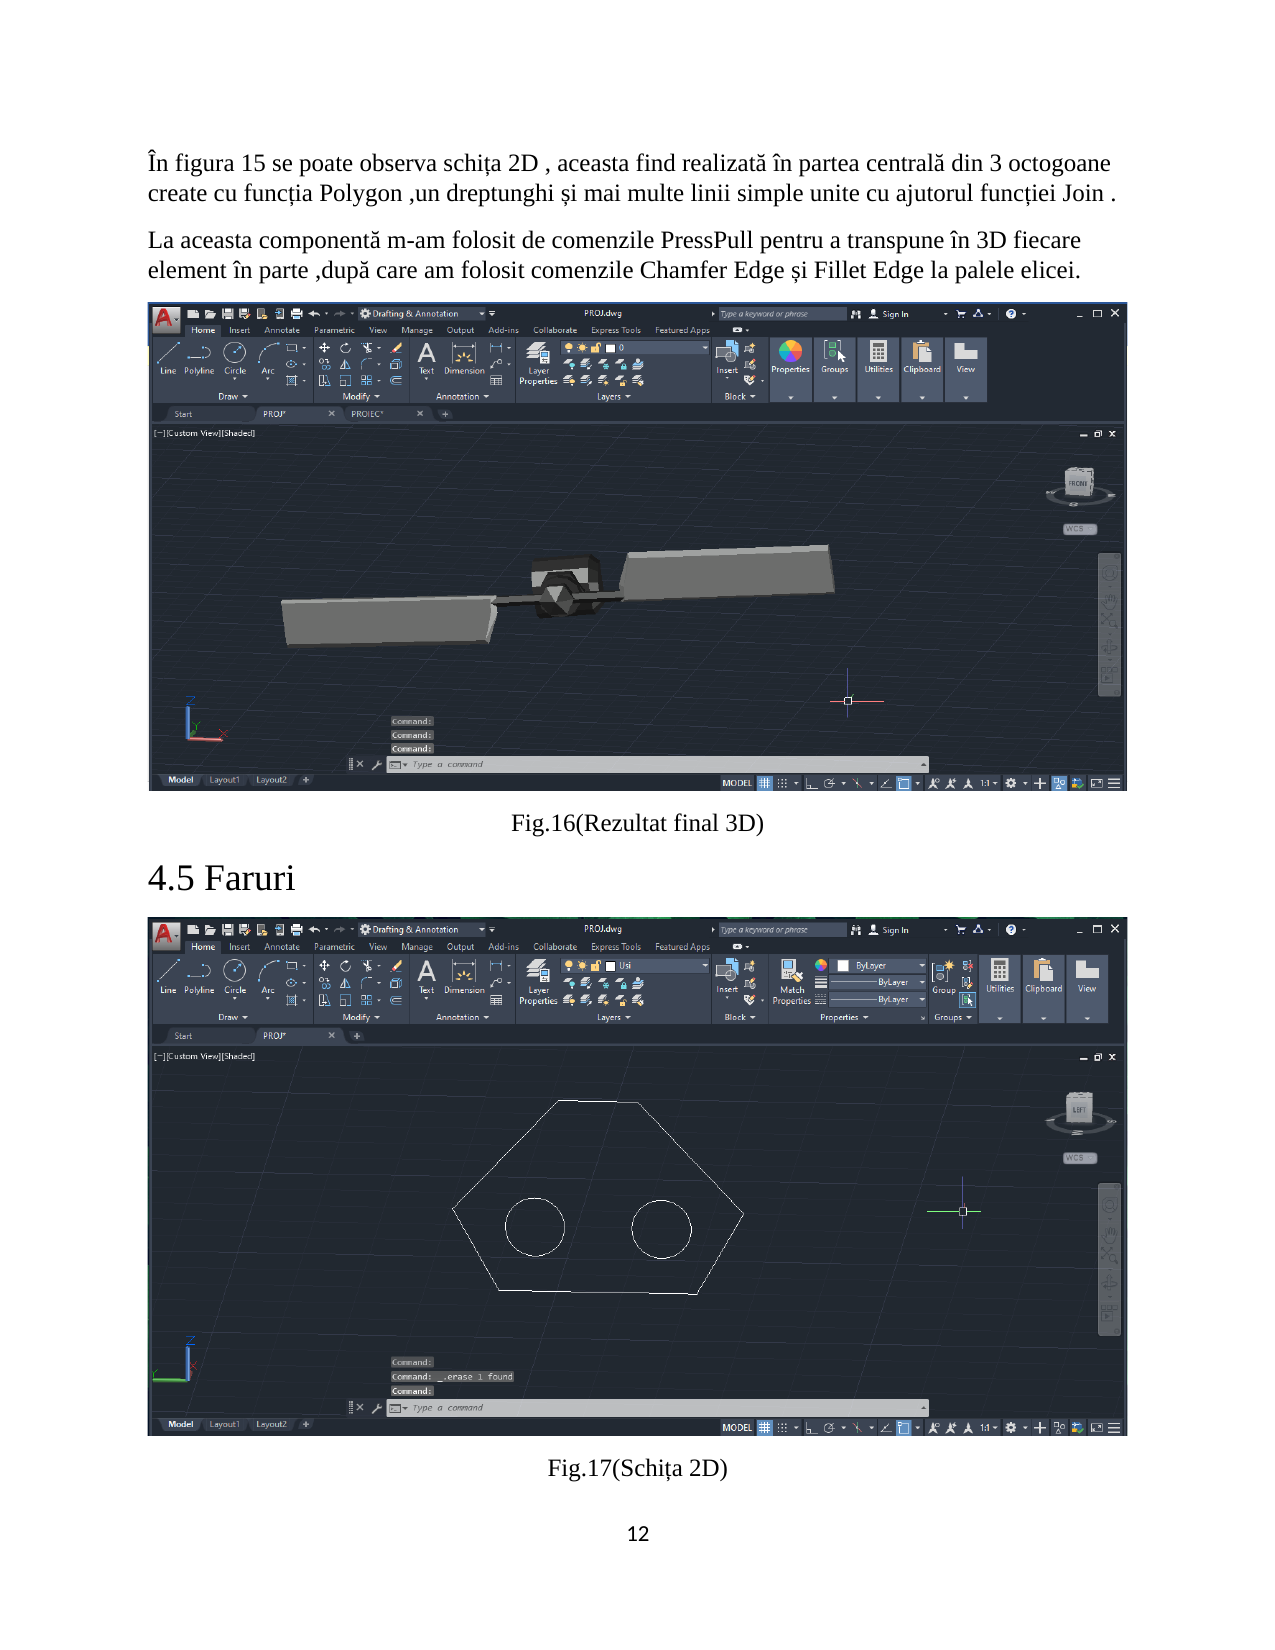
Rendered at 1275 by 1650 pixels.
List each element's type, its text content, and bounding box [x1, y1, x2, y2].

text În figura 15 se poate observa schița 2D , aceasta find realizată în partea centrală din 3 octogoane create cu funcția Polygon ,un dreptunghi și mai multe linii simple unite cu ajutorul funcției Join . [148, 148, 1127, 207]
picture [147, 302, 1128, 791]
text 4.5 Faruri [148, 856, 1127, 899]
text Fig.16(Rezultat final 3D) [148, 808, 1127, 837]
text La aceasta componentă m-am folosit de comenzile PressPull pentru a transpune în 3D fiecare element în parte ,după care am folosit comenzile Chamfer Edge și Fillet Edge la palele elicei. [148, 225, 1127, 284]
text Fig.17(Schița 2D) [148, 1453, 1127, 1482]
picture [147, 917, 1128, 1436]
